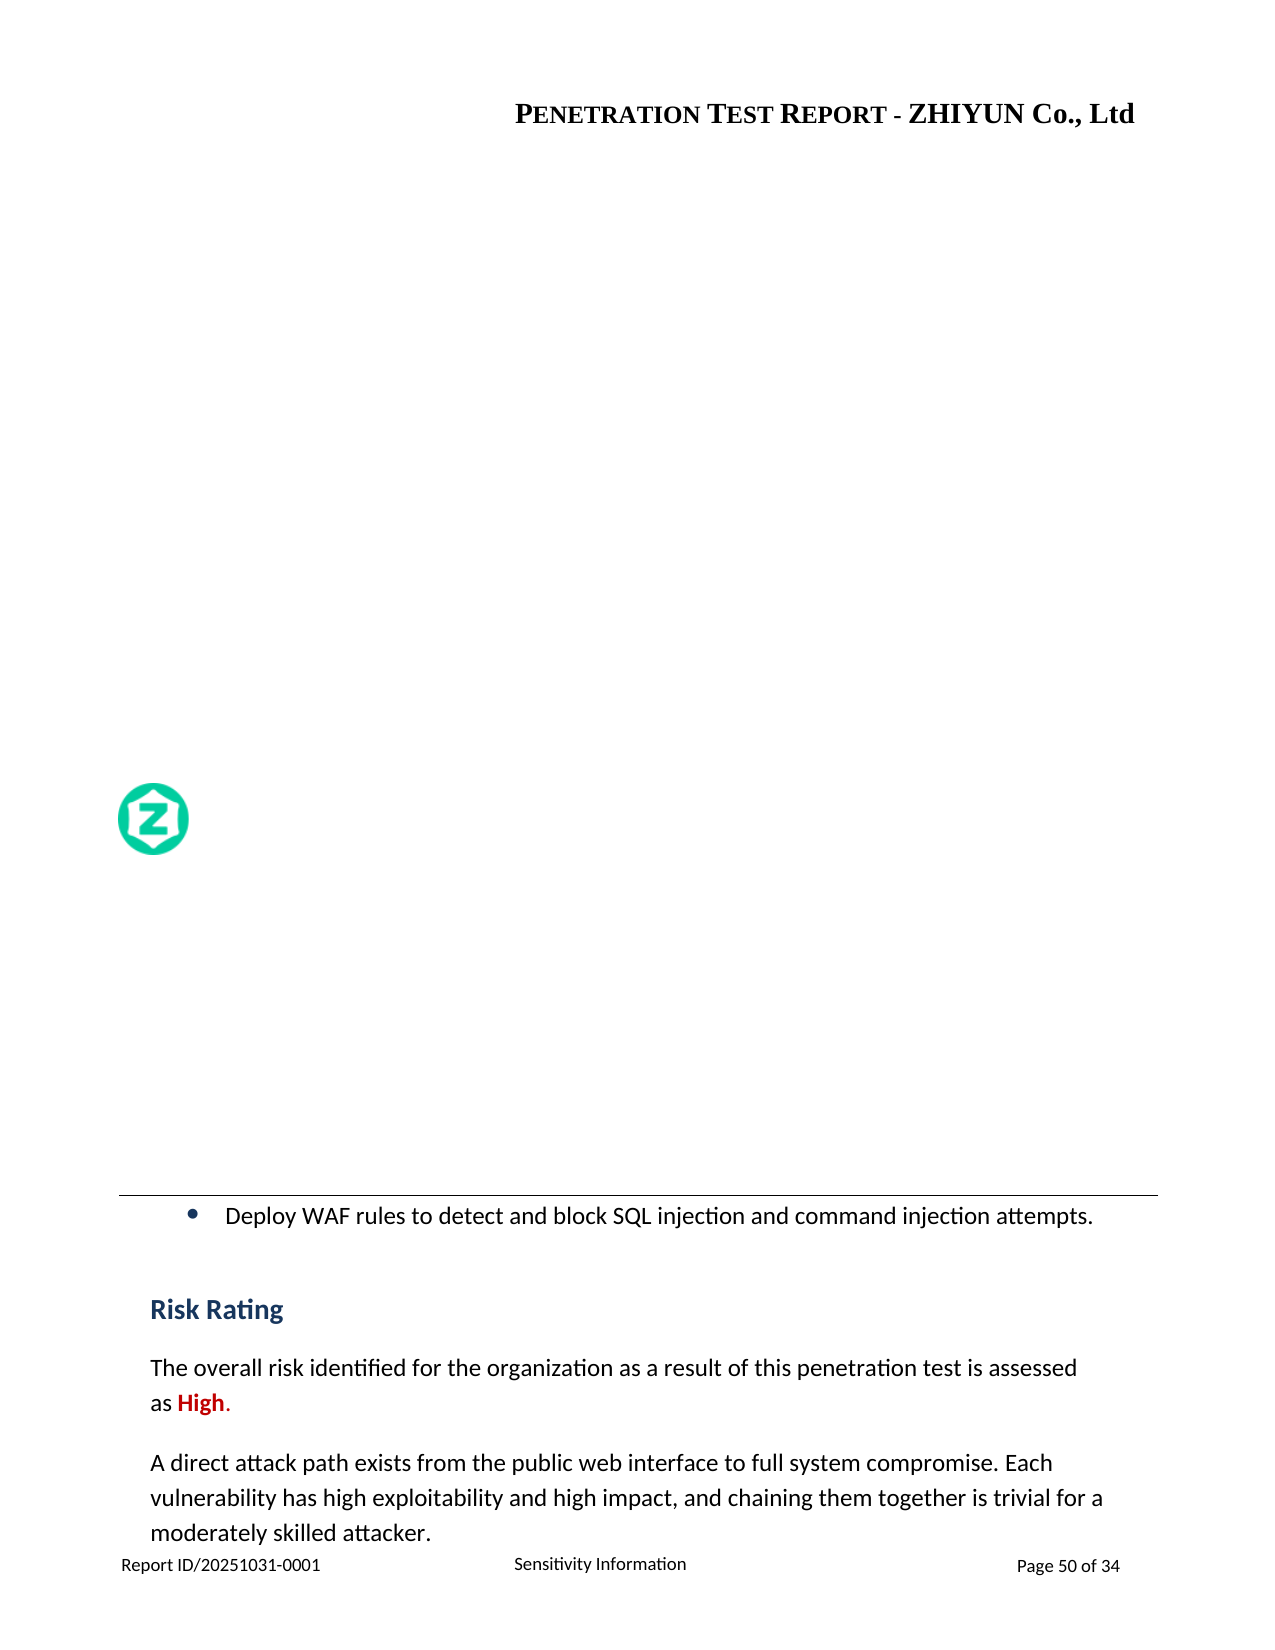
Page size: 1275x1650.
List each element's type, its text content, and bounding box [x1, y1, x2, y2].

text A direct attack path exists from the public web interface to full system compromise. Each vulnerability has high exploitability and high impact, and chaining them together is trivial for a moderately skilled attacker. [150, 1447, 1158, 1547]
text The overall risk identified for the organization as a result of this penetration test is assessed as High. [150, 1352, 1158, 1417]
subtitle Risk Rating [150, 1291, 1158, 1327]
list Deploy WAF rules to detect and block SQL injection and command injection attempts. [188, 1196, 1158, 1232]
picture [118, 783, 189, 855]
